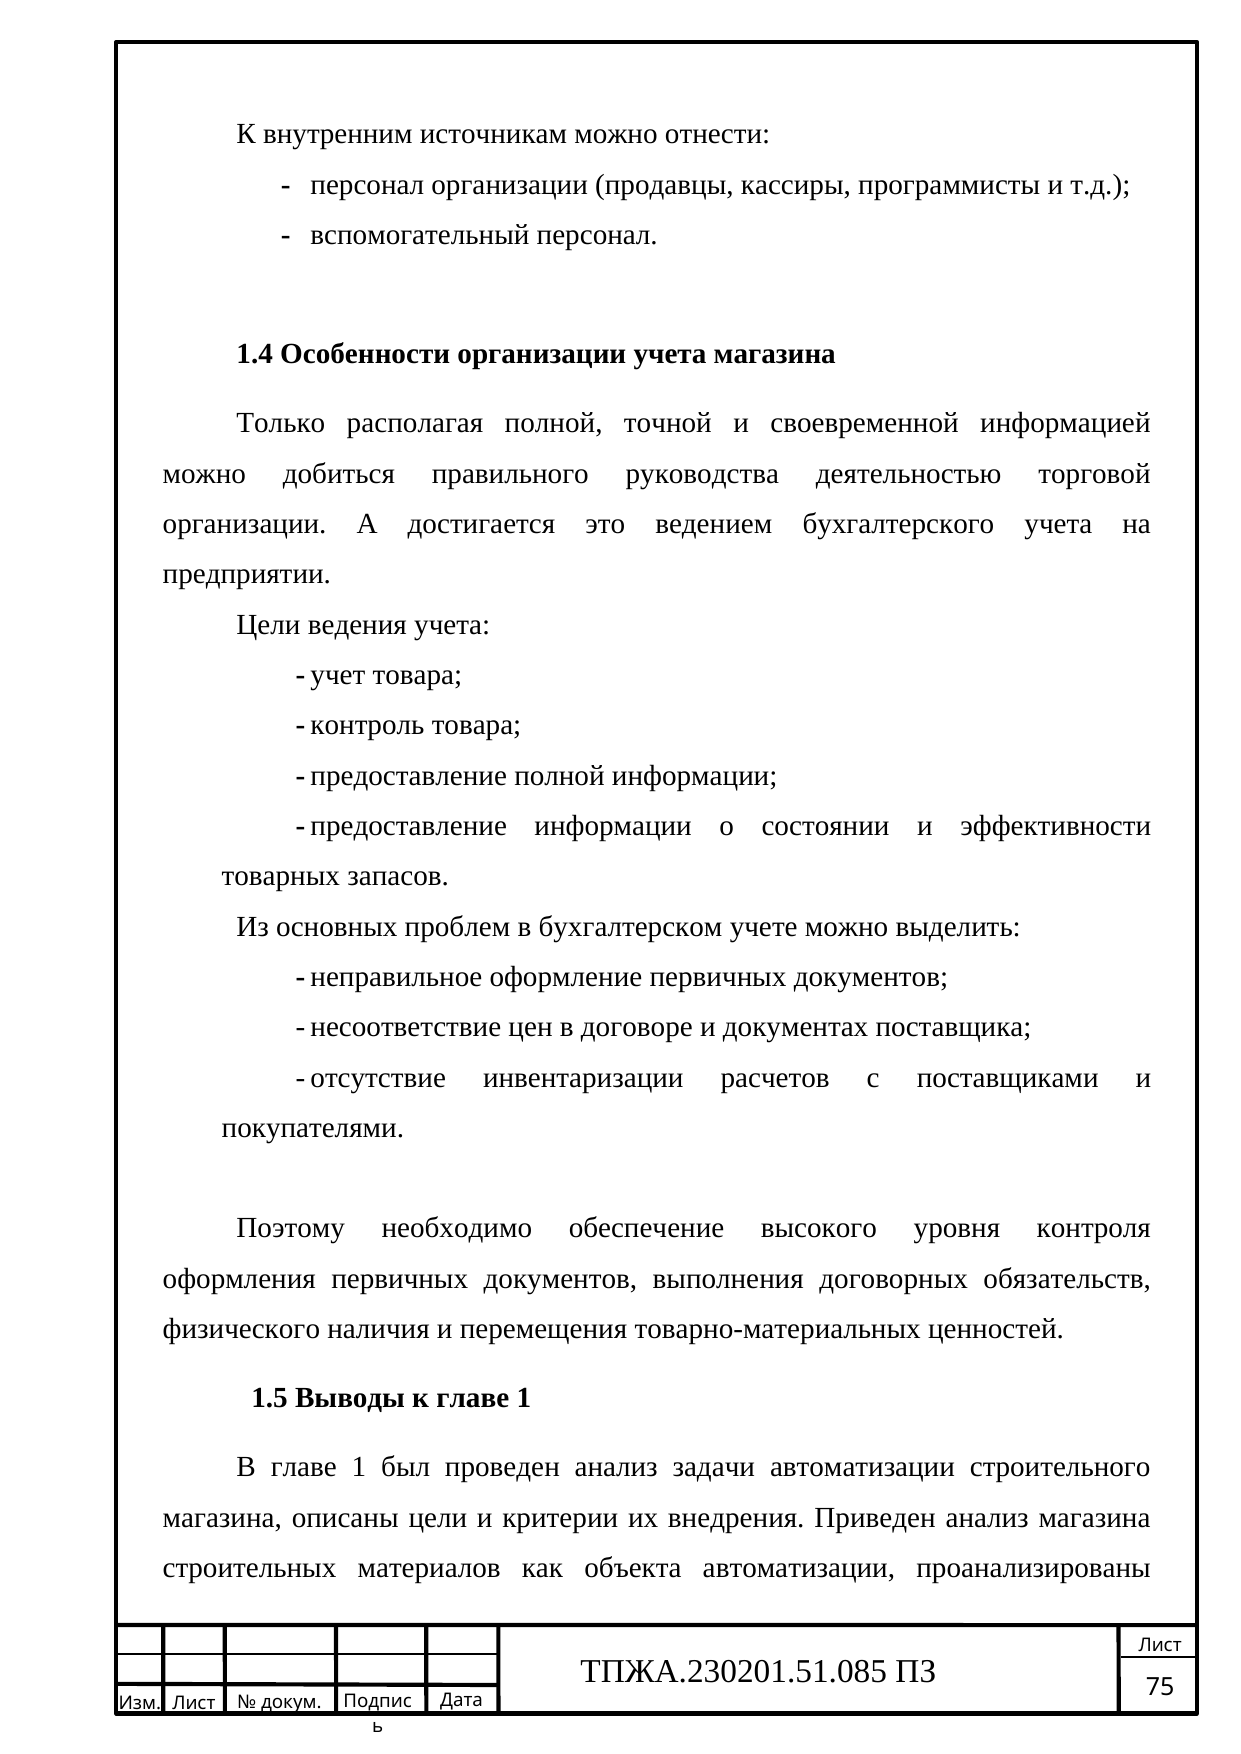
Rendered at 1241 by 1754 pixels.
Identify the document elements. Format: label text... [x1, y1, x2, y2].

list неправильное оформление первичных документов; [221, 959, 1152, 993]
text Только располагая полной, точной и своевременной информацией можно добиться правильного руководства деятельностью торговой организации. А достигается это ведением бухгалтерского учета на предприятии. [162, 406, 1152, 590]
subtitle 1.4 Особенности организации учета магазина [162, 337, 1152, 370]
list вспомогательный персонал. [207, 217, 1152, 251]
text Из основных проблем в бухгалтерском учете можно выделить: [162, 909, 1152, 942]
text К внутренним источникам можно отнести: [162, 117, 1152, 150]
list несоответствие цен в договоре и документах поставщика; [221, 1009, 1152, 1043]
list отсутствие инвентаризации расчетов с поставщиками и покупателями. [221, 1060, 1152, 1143]
list предоставление информации о состоянии и эффективности товарных запасов. [221, 808, 1152, 892]
list персонал организации (продавцы, кассиры, программисты и т.д.); [207, 167, 1152, 200]
text Поэтому необходимо обеспечение высокого уровня контроля оформления первичных документов, выполнения договорных обязательств, физического наличия и перемещения товарно-материальных ценностей. [162, 1211, 1152, 1345]
text Цели ведения учета: [162, 607, 1152, 640]
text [162, 1449, 1152, 1583]
list предоставление полной информации; [221, 758, 1152, 791]
subtitle 1.5 Выводы к главе 1 [162, 1380, 1152, 1414]
list контроль товара; [221, 707, 1152, 741]
list учет товара; [221, 657, 1152, 691]
